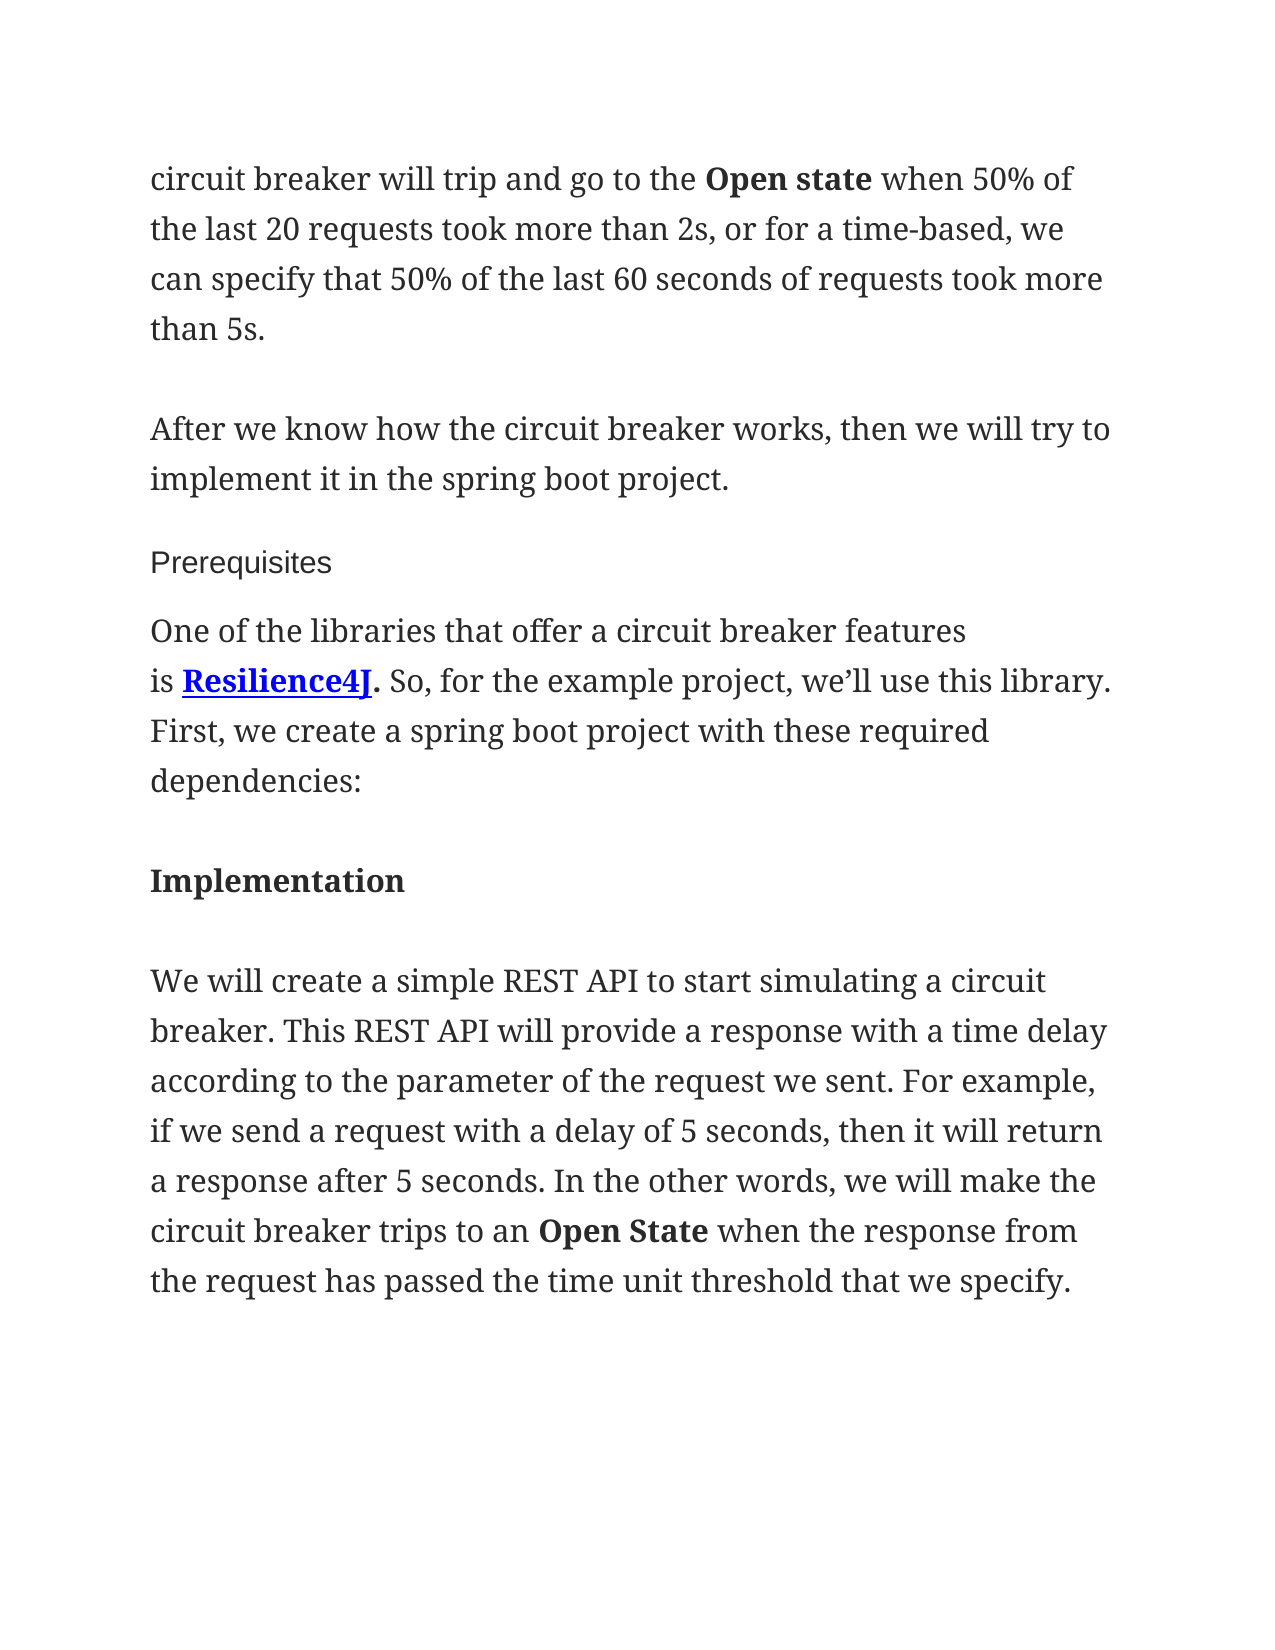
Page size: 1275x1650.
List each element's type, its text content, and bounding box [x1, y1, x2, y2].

text We will create a simple REST API to start simulating a circuit breaker. This REST API will provide a response with a time delay according to the parameter of the request we sent. For example, if we send a request with a delay of 5 seconds, then it will return a response after 5 seconds. In the other words, we will make the circuit breaker trips to an Open State when the response from the request has passed the time unit threshold that we specify. [150, 952, 1125, 1302]
text Implementation [150, 852, 1125, 902]
text One of the libraries that offer a circuit breaker features is Resilience4J. So, for the example project, we’ll use this library. First, we create a spring boot project with these required dependencies: [150, 602, 1125, 802]
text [150, 150, 1125, 350]
subtitle Prerequisites [150, 543, 1125, 581]
text After we know how the circuit breaker works, then we will try to implement it in the spring boot project. [150, 400, 1125, 500]
